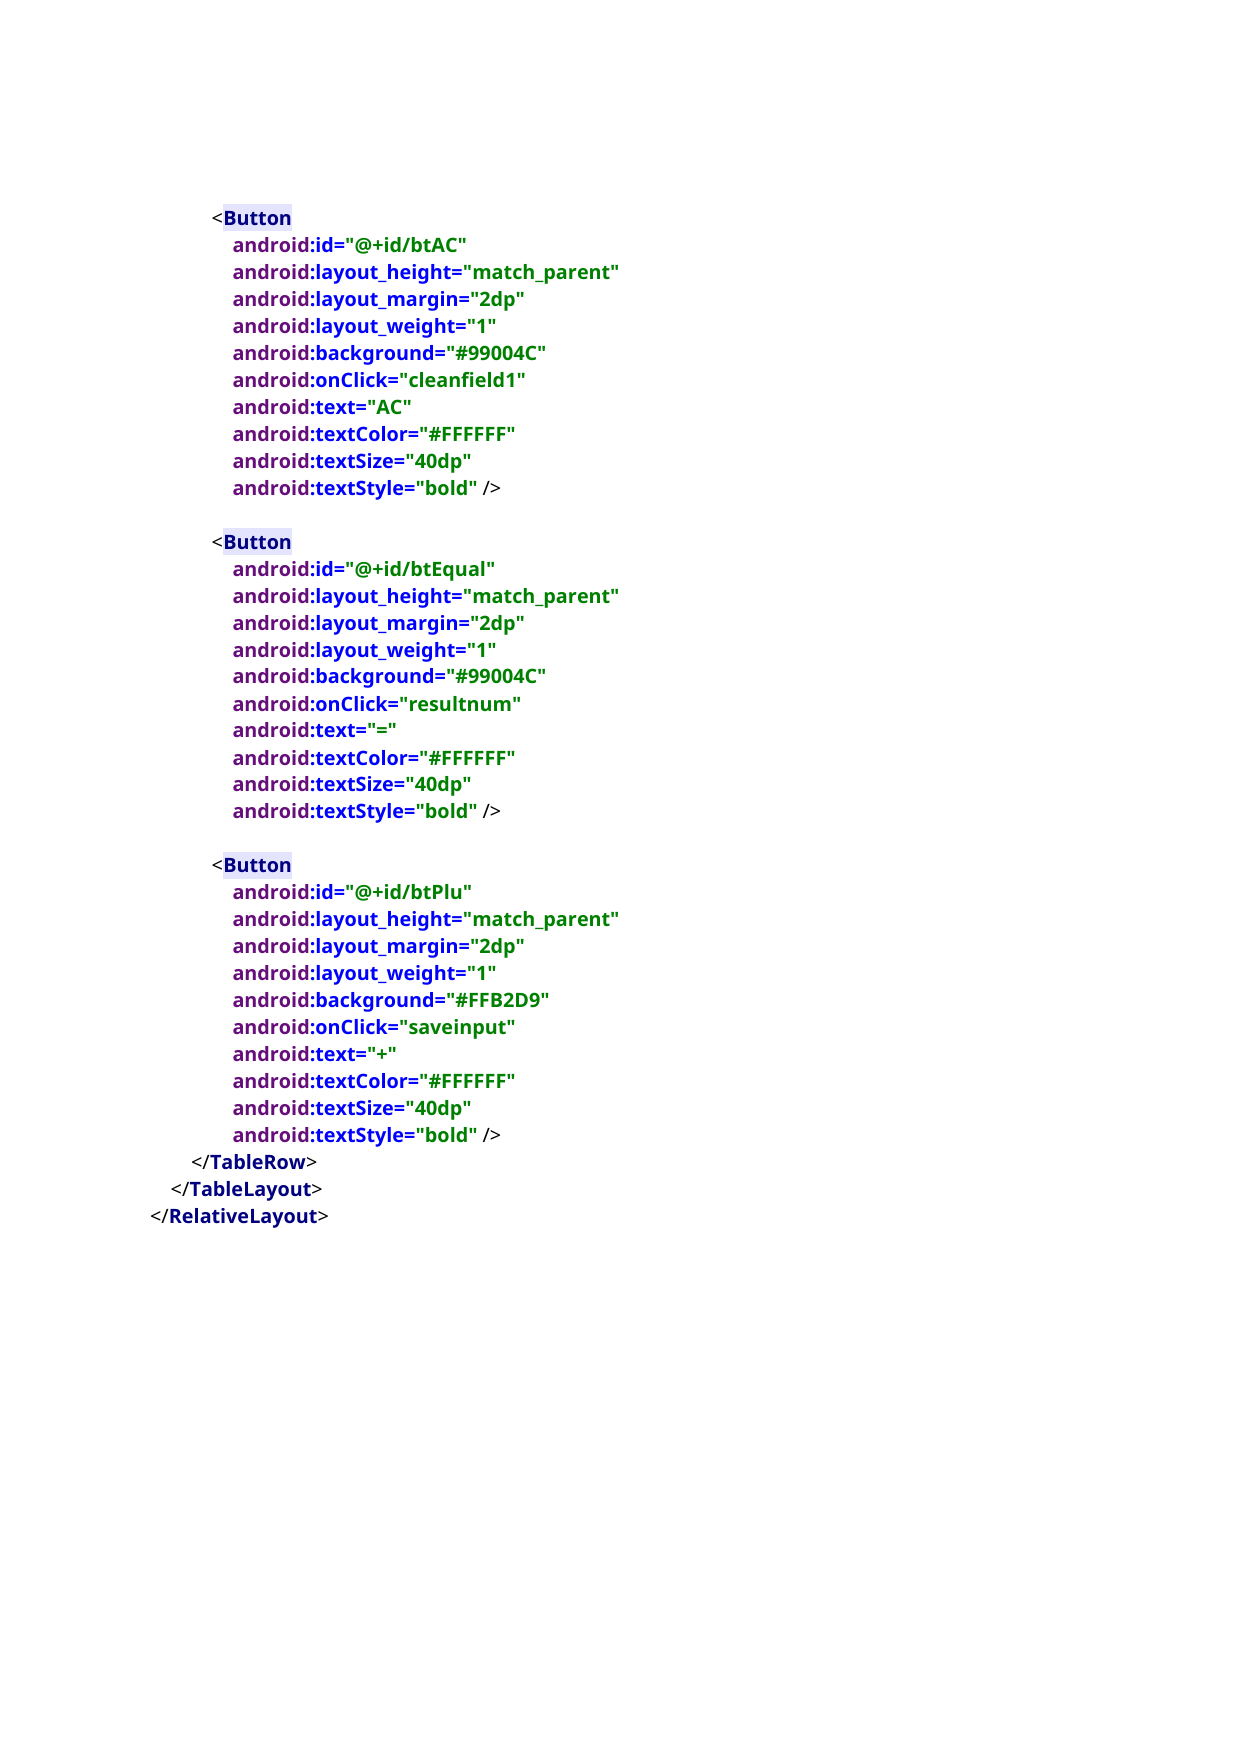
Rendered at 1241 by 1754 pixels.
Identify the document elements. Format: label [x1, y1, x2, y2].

text [150, 177, 1090, 1229]
